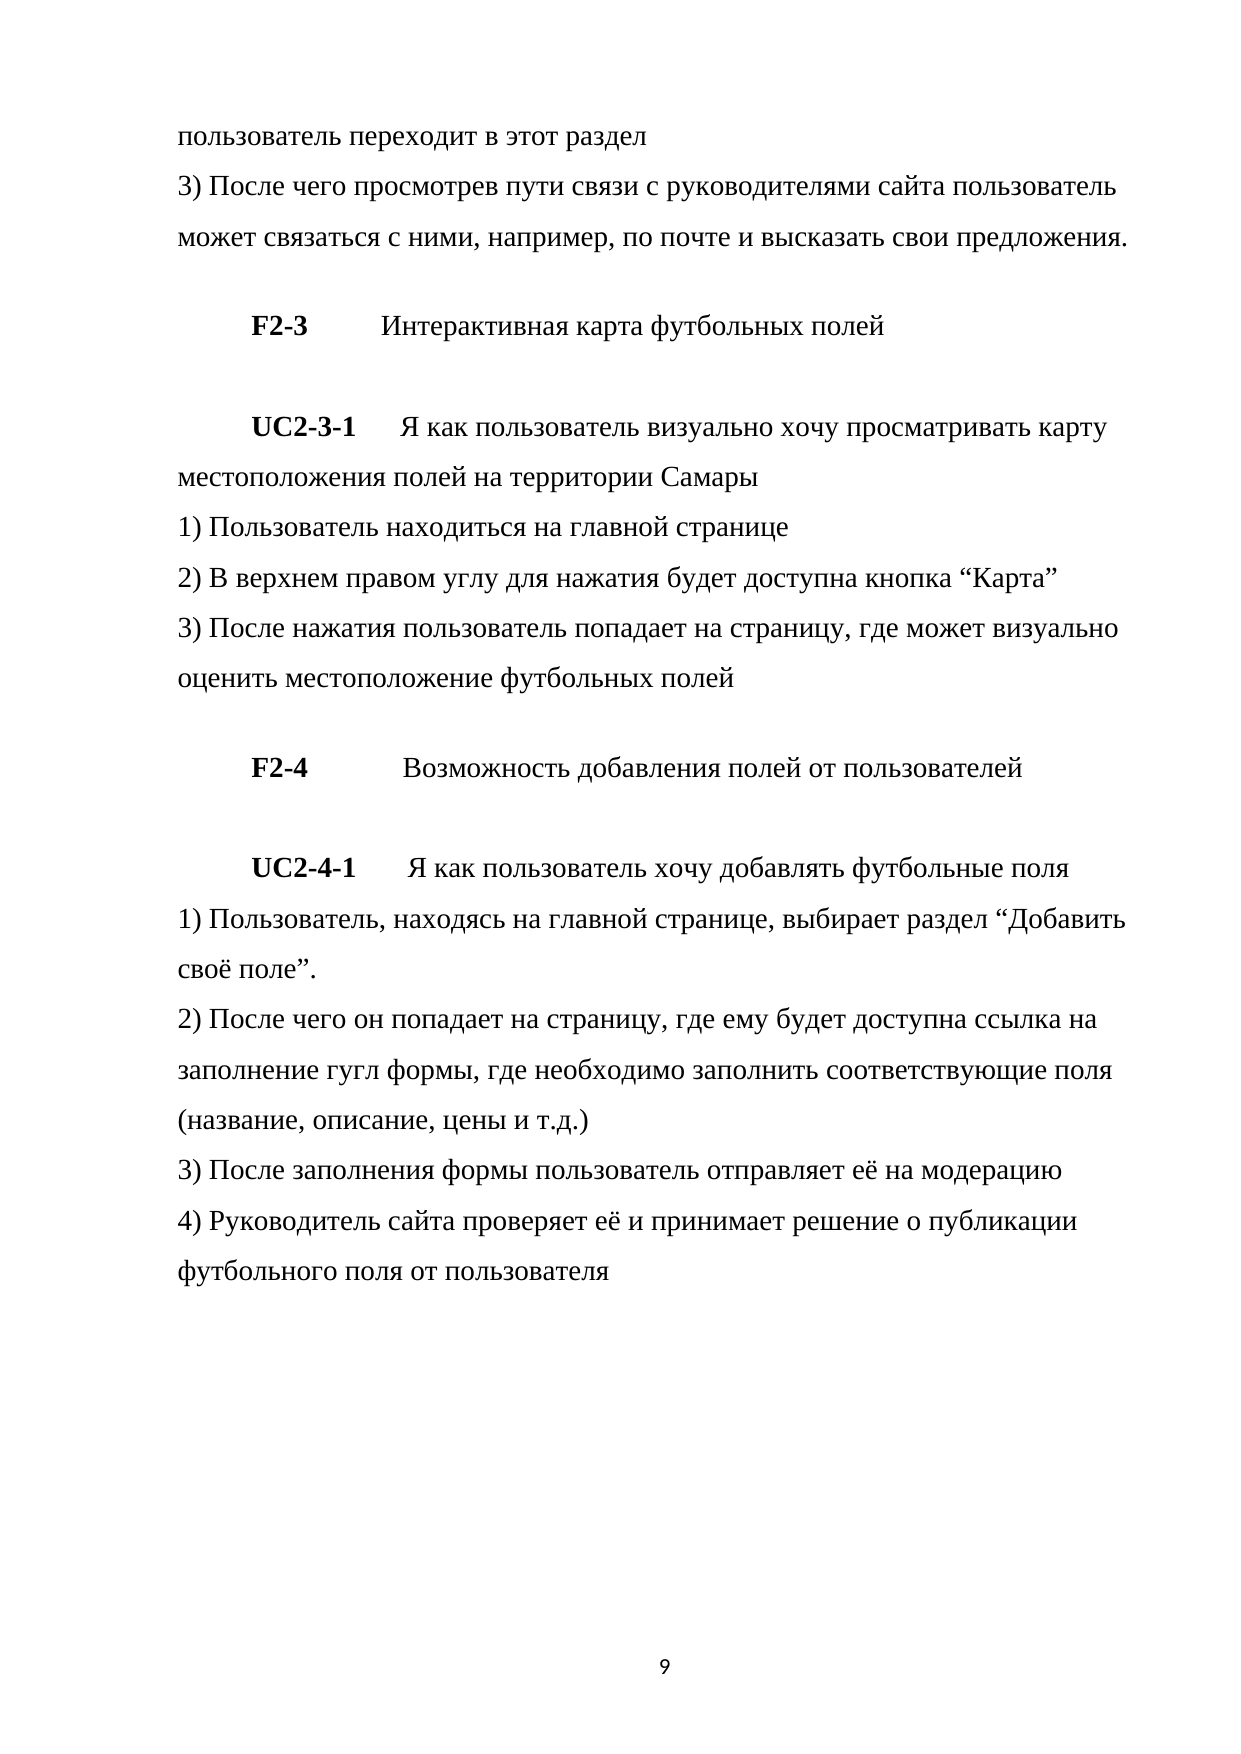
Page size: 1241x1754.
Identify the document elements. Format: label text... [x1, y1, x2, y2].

text UC2-3-1 Я как пользователь визуально хочу просматривать карту местоположения полей на территории Самары 1) Пользователь находиться на главной странице 2) В верхнем правом углу для нажатия будет доступна кнопка “Карта” 3) После нажатия пользователь попадает на страницу, где может визуально оценить местоположение футбольных полей [177, 409, 1152, 736]
text UC2-4-1 Я как пользователь хочу добавлять футбольные поля 1) Пользователь, находясь на главной странице, выбирает раздел “Добавить своё поле”. 2) После чего он попадает на страницу, где ему будет доступна ссылка на заполнение гугл формы, где необходимо заполнить соответствующие поля (название, описание, цены и т.д.) 3) После заполнения формы пользователь отправляет её на модерацию 4) Руководитель сайта проверяет её и принимает решение о публикации футбольного поля от пользователя [177, 851, 1152, 1328]
text F2-4 Возможность добавления полей от пользователей [177, 750, 1152, 783]
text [177, 118, 1152, 294]
text F2-3 Интерактивная карта футбольных полей [177, 308, 1152, 342]
